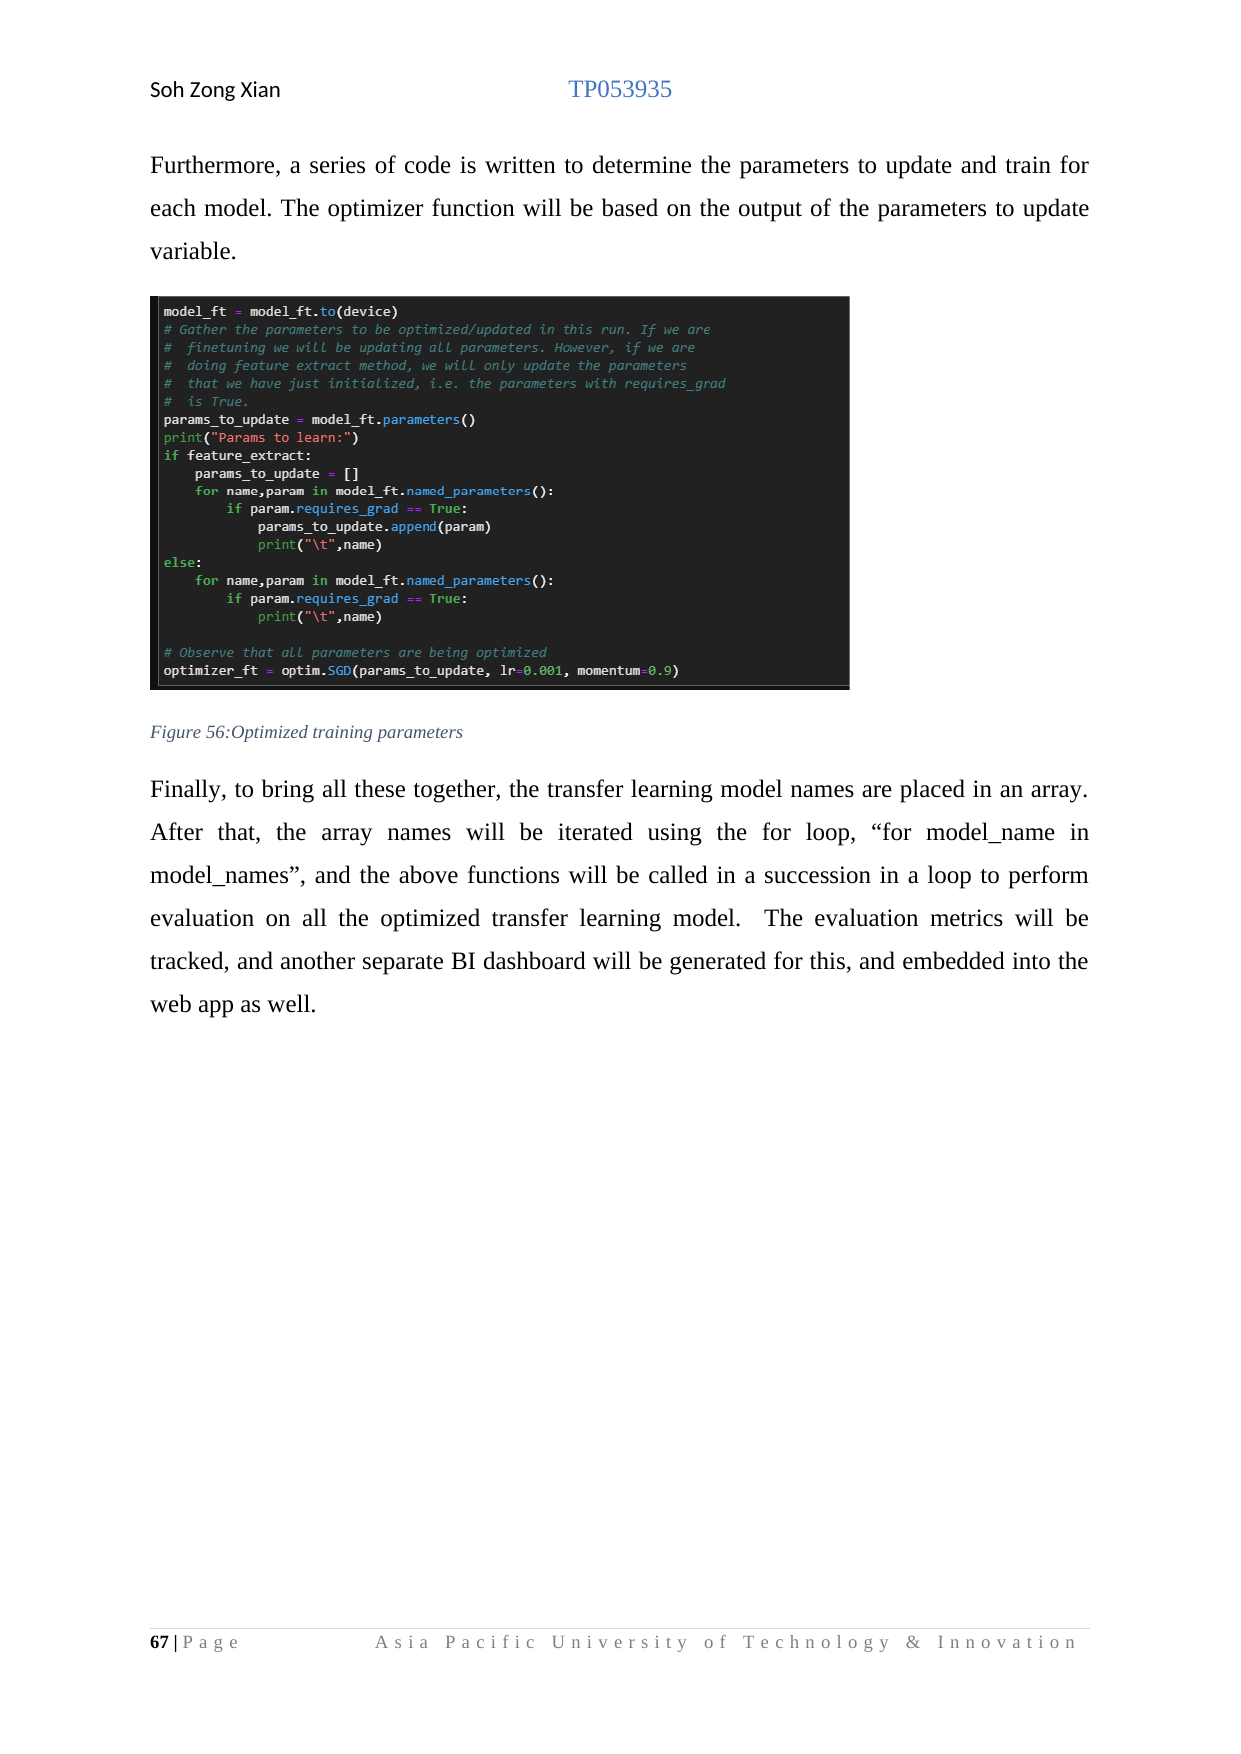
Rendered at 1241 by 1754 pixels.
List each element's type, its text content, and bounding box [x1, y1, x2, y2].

picture [150, 296, 850, 690]
text Figure 56:Optimized training parameters [150, 721, 1090, 742]
text Finally, to bring all these together, the transfer learning model names are placed in an array. After that, the array names will be iterated using the for loop, “for model_name in model_names”, and the above functions will be called in a succession in a loop to perform evaluation on all the optimized transfer learning model. The evaluation metrics will be tracked, and another separate BI dashboard will be generated for this, and embedded into the web app as well. [150, 774, 1090, 1018]
text Furthermore, a series of code is written to determine the parameters to update and train for each model. The optimizer function will be based on the output of the parameters to update variable. [150, 150, 1090, 265]
